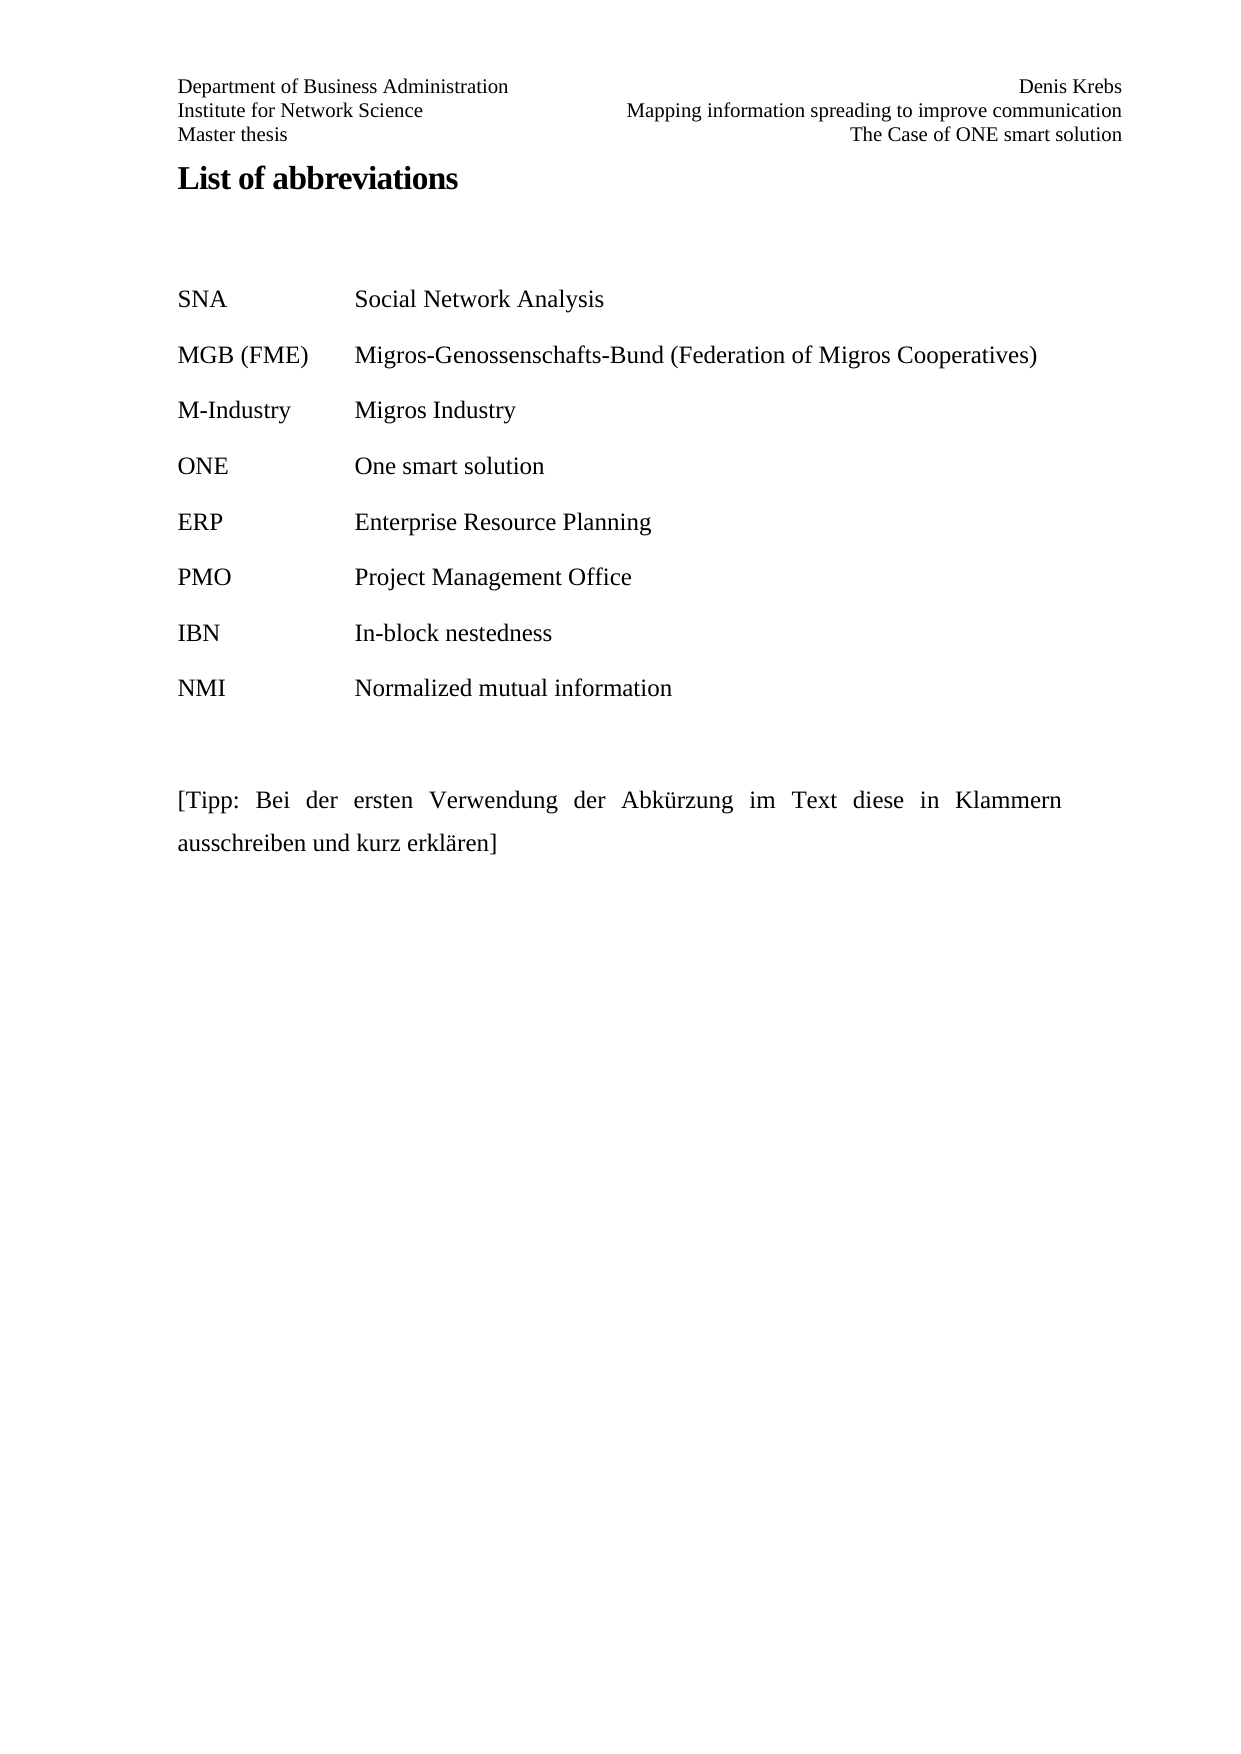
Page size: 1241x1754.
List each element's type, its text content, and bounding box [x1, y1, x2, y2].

text PMO Project Management Office [177, 562, 1063, 591]
text MGB (FME) Migros-Genossenschafts-Bund (Federation of Migros Cooperatives) [177, 340, 1063, 368]
text ERP Enterprise Resource Planning [177, 507, 1063, 535]
text SNA Social Network Analysis [177, 284, 1063, 313]
text [Tipp: Bei der ersten Verwendung der Abkürzung im Text diese in Klammern ausschreiben und kurz erklären] [177, 785, 1063, 857]
text List of abbreviations [177, 158, 1063, 197]
text NMI Normalized mutual information [177, 673, 1063, 702]
text IBN In-block nestedness [177, 618, 1063, 647]
text ONE One smart solution [177, 451, 1063, 480]
text M-Industry Migros Industry [177, 395, 1063, 424]
